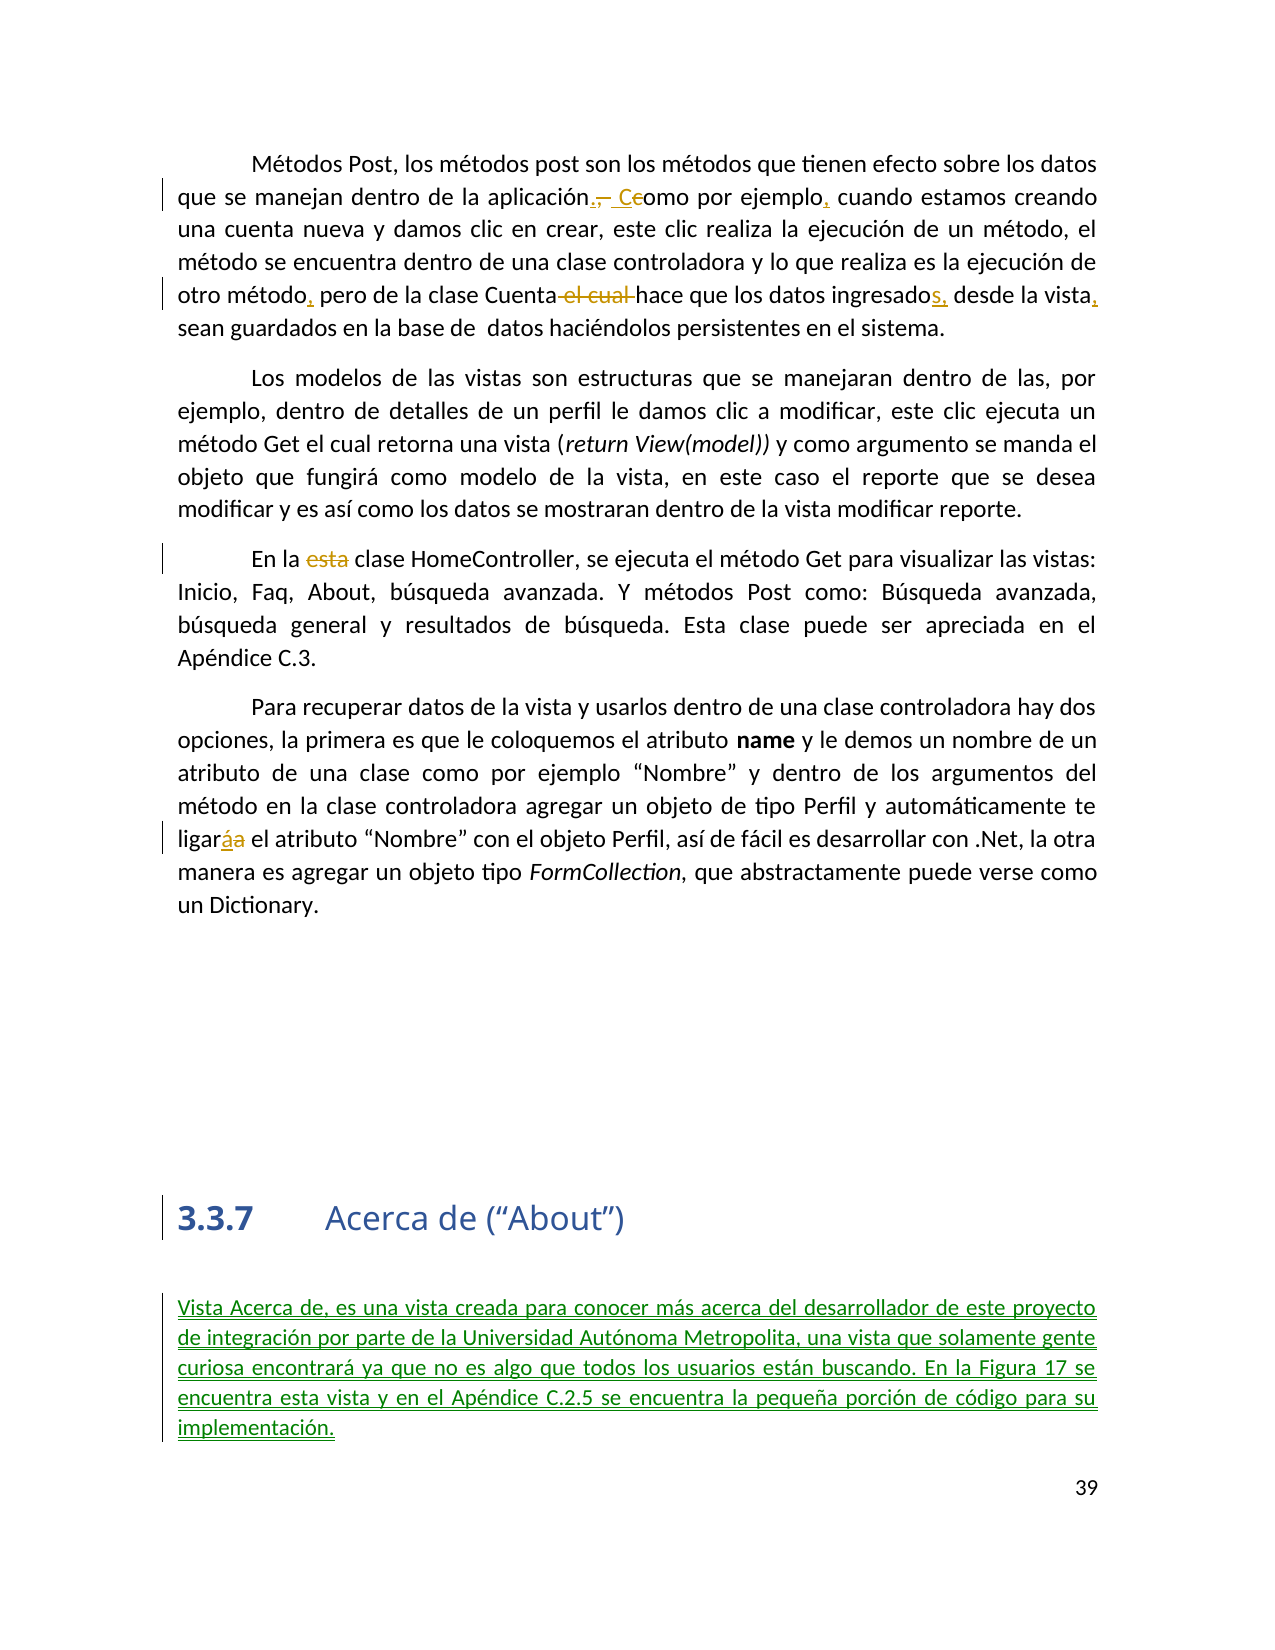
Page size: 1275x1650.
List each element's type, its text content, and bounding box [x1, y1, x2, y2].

text En la clase HomeController, se ejecuta el método Get para visualizar las vistas: Inicio, Faq, About, búsqueda avanzada. Y métodos Post como: Búsqueda avanzada, búsqueda general y resultados de búsqueda. Esta clase puede ser apreciada en el Apéndice C.3. [177, 543, 1098, 672]
text Métodos Post, los métodos post son los métodos que tienen efecto sobre los datos que se manejan dentro de la aplicaciónomo por ejemplo cuando estamos creando una cuenta nueva y damos clic en crear, este clic realiza la ejecución de un método, el método se encuentra dentro de una clase controladora y lo que realiza es la ejecución de otro método pero de la clase Cuentahace que los datos ingresado desde la vista sean guardados en la base de datos haciéndolos persistentes en el sistema. [177, 148, 1098, 343]
text Los modelos de las vistas son estructuras que se manejaran dentro de las, por ejemplo, dentro de detalles de un perfil le damos clic a modificar, este clic ejecuta un método Get el cual retorna una vista (return View(model)) y como argumento se manda el objeto que fungirá como modelo de la vista, en este caso el reporte que se desea modificar y es así como los datos se mostraran dentro de la vista modificar reporte. [177, 362, 1098, 524]
subtitle Acerca de (“About”) [177, 1195, 1098, 1289]
text Para recuperar datos de la vista y usarlos dentro de una clase controladora hay dos opciones, la primera es que le coloquemos el atributo name y le demos un nombre de un atributo de una clase como por ejemplo “Nombre” y dentro de los argumentos del método en la clase controladora agregar un objeto de tipo Perfil y automáticamente te ligar el atributo “Nombre” con el objeto Perfil, así de fácil es desarrollar con .Net, la otra manera es agregar un objeto tipo FormCollection, que abstractamente puede verse como un Dictionary. [177, 691, 1098, 919]
